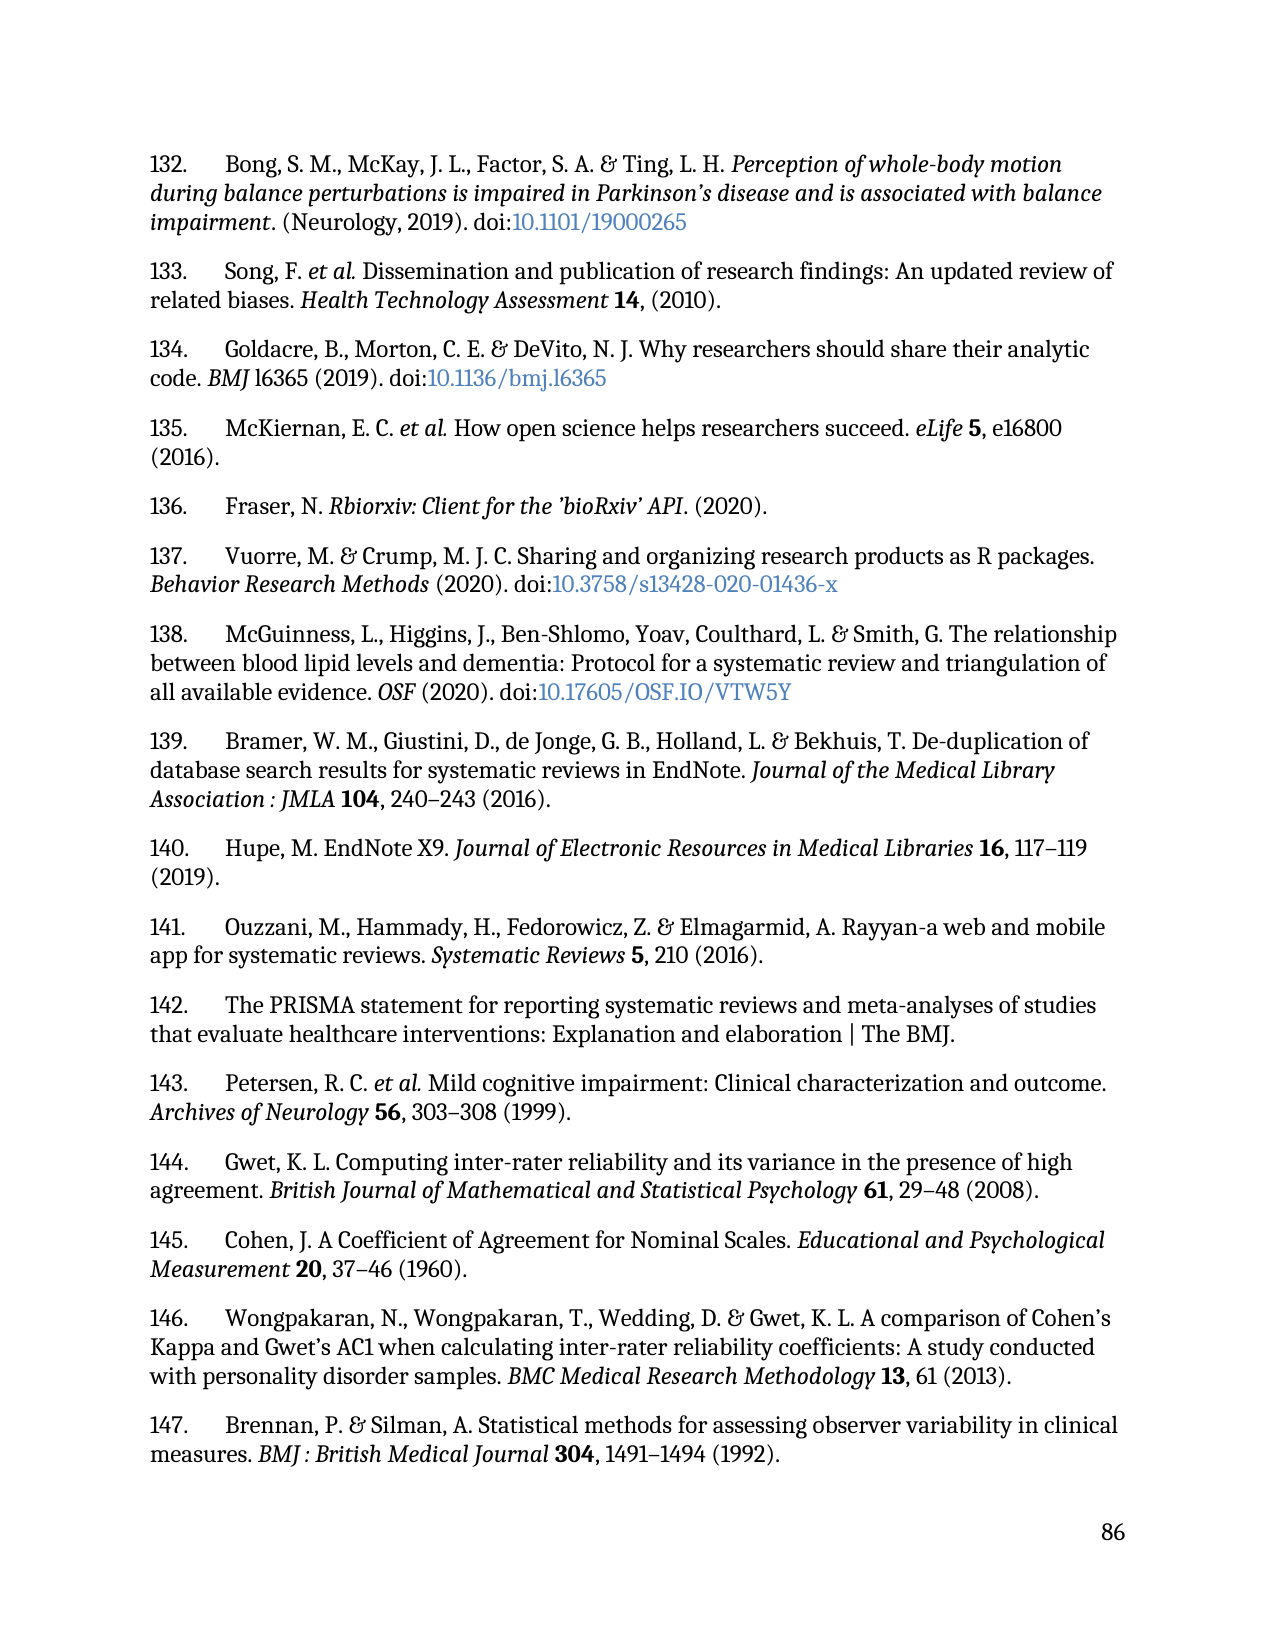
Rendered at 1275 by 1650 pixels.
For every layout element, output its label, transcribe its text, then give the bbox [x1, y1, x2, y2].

text 140. Hupe, M. EndNote X9. Journal of Electronic Resources in Medical Libraries 16, 117–119 (2019). [150, 834, 1125, 892]
text 132. Bong, S. M., McKay, J. L., Factor, S. A. & Ting, L. H. Perception of whole-body motion during balance perturbations is impaired in Parkinson’s disease and is associated with balance impairment. (Neurology, 2019). doi:10.1101/19000265 [150, 150, 1125, 236]
text 141. Ouzzani, M., Hammady, H., Fedorowicz, Z. & Elmagarmid, A. Rayyan-a web and mobile app for systematic reviews. Systematic Reviews 5, 210 (2016). [150, 912, 1125, 970]
text 134. Goldacre, B., Morton, C. E. & DeVito, N. J. Why researchers should share their analytic code. BMJ l6365 (2019). doi:10.1136/bmj.l6365 [150, 335, 1125, 393]
text 145. Cohen, J. A Coefficient of Agreement for Nominal Scales. Educational and Psychological Measurement 20, 37–46 (1960). [150, 1226, 1125, 1283]
text 138. McGuinness, L., Higgins, J., Ben-Shlomo, Yoav, Coulthard, L. & Smith, G. The relationship between blood lipid levels and dementia: Protocol for a systematic review and triangulation of all available evidence. OSF (2020). doi:10.17605/OSF.IO/VTW5Y [150, 620, 1125, 706]
text 144. Gwet, K. L. Computing inter-rater reliability and its variance in the presence of high agreement. British Journal of Mathematical and Statistical Psychology 61, 29–48 (2008). [150, 1147, 1125, 1205]
text 143. Petersen, R. C. et al. Mild cognitive impairment: Clinical characterization and outcome. Archives of Neurology 56, 303–308 (1999). [150, 1069, 1125, 1127]
text 147. Brennan, P. & Silman, A. Statistical methods for assessing observer variability in clinical measures. BMJ : British Medical Journal 304, 1491–1494 (1992). [150, 1411, 1125, 1469]
text 133. Song, F. et al. Dissemination and publication of research findings: An updated review of related biases. Health Technology Assessment 14, (2010). [150, 257, 1125, 314]
text 146. Wongpakaran, N., Wongpakaran, T., Wedding, D. & Gwet, K. L. A comparison of Cohen’s Kappa and Gwet’s AC1 when calculating inter-rater reliability coefficients: A study conducted with personality disorder samples. BMC Medical Research Methodology 13, 61 (2013). [150, 1304, 1125, 1390]
text 137. Vuorre, M. & Crump, M. J. C. Sharing and organizing research products as R packages. Behavior Research Methods (2020). doi:10.3758/s13428-020-01436-x [150, 542, 1125, 599]
text 142. The PRISMA statement for reporting systematic reviews and meta-analyses of studies that evaluate healthcare interventions: Explanation and elaboration | The BMJ. [150, 991, 1125, 1048]
text 136. Fraser, N. Rbiorxiv: Client for the ’bioRxiv’ API. (2020). [150, 492, 1125, 521]
text 135. McKiernan, E. C. et al. How open science helps researchers succeed. eLife 5, e16800 (2016). [150, 414, 1125, 471]
text 139. Bramer, W. M., Giustini, D., de Jonge, G. B., Holland, L. & Bekhuis, T. De-duplication of database search results for systematic reviews in EndNote. Journal of the Medical Library Association : JMLA 104, 240–243 (2016). [150, 727, 1125, 813]
